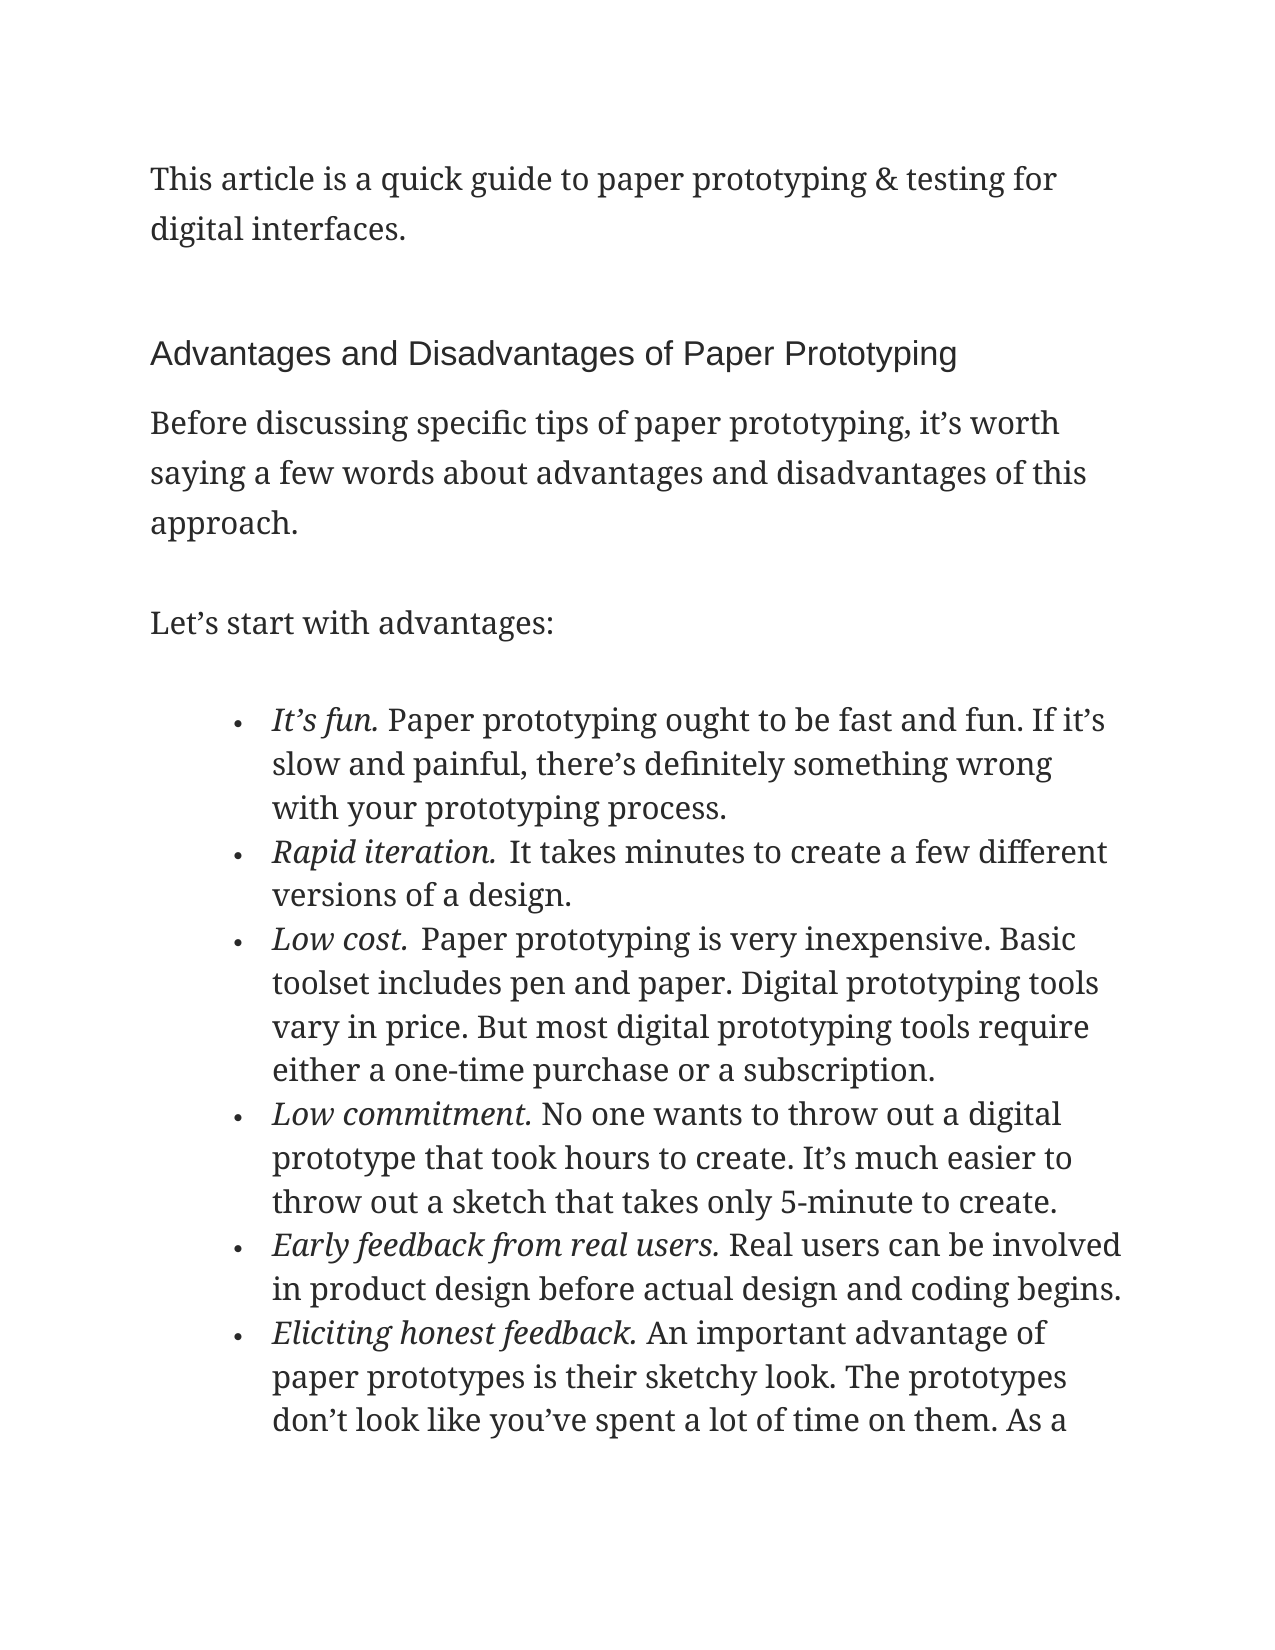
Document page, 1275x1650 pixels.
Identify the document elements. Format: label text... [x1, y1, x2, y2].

list Early feedback from real users. Real users can be involved in product design before actual design and coding begins. [234, 1222, 1125, 1310]
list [234, 1310, 1125, 1441]
list Rapid iteration. It takes minutes to create a few different versions of a design. [234, 828, 1125, 916]
text Before discussing specific tips of paper prototyping, it’s worth saying a few words about advantages and disadvantages of this approach. [150, 394, 1125, 544]
list Low commitment. No one wants to throw out a digital prototype that took hours to create. It’s much easier to throw out a sketch that takes only 5-minute to create. [234, 1091, 1125, 1222]
text This article is a quick guide to paper prototyping & testing for digital interfaces. [150, 150, 1125, 250]
text Let’s start with advantages: [150, 594, 1125, 644]
list Low cost. Paper prototyping is very inexpensive. Basic toolset includes pen and paper. Digital prototyping tools vary in price. But most digital prototyping tools require either a one-time purchase or a subscription. [234, 916, 1125, 1091]
list It’s fun. Paper prototyping ought to be fast and fun. If it’s slow and painful, there’s definitely something wrong with your prototyping process. [234, 697, 1125, 828]
subtitle Advantages and Disadvantages of Paper Prototyping [150, 328, 1125, 372]
